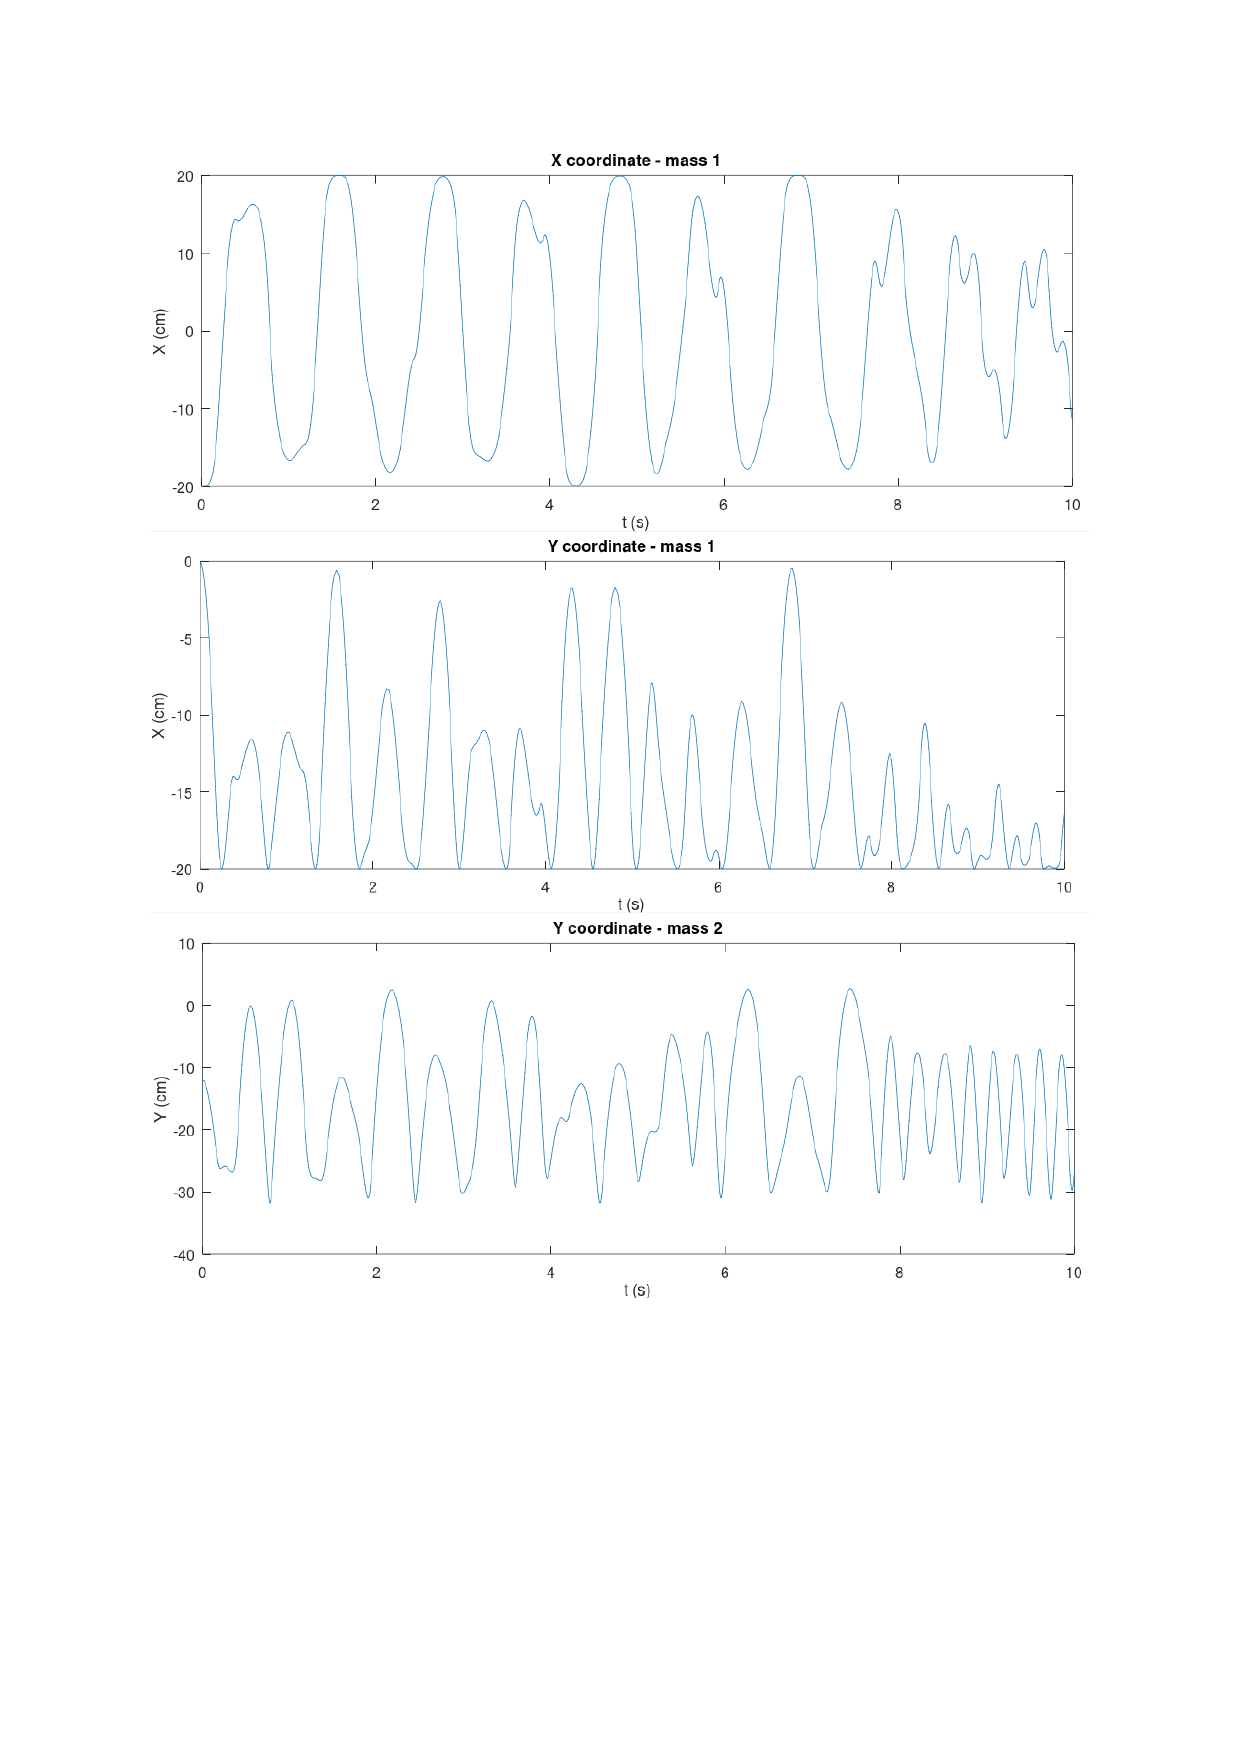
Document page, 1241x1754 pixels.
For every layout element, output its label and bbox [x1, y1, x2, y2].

picture [150, 916, 1091, 1298]
picture [150, 535, 1091, 913]
picture [150, 150, 1091, 532]
